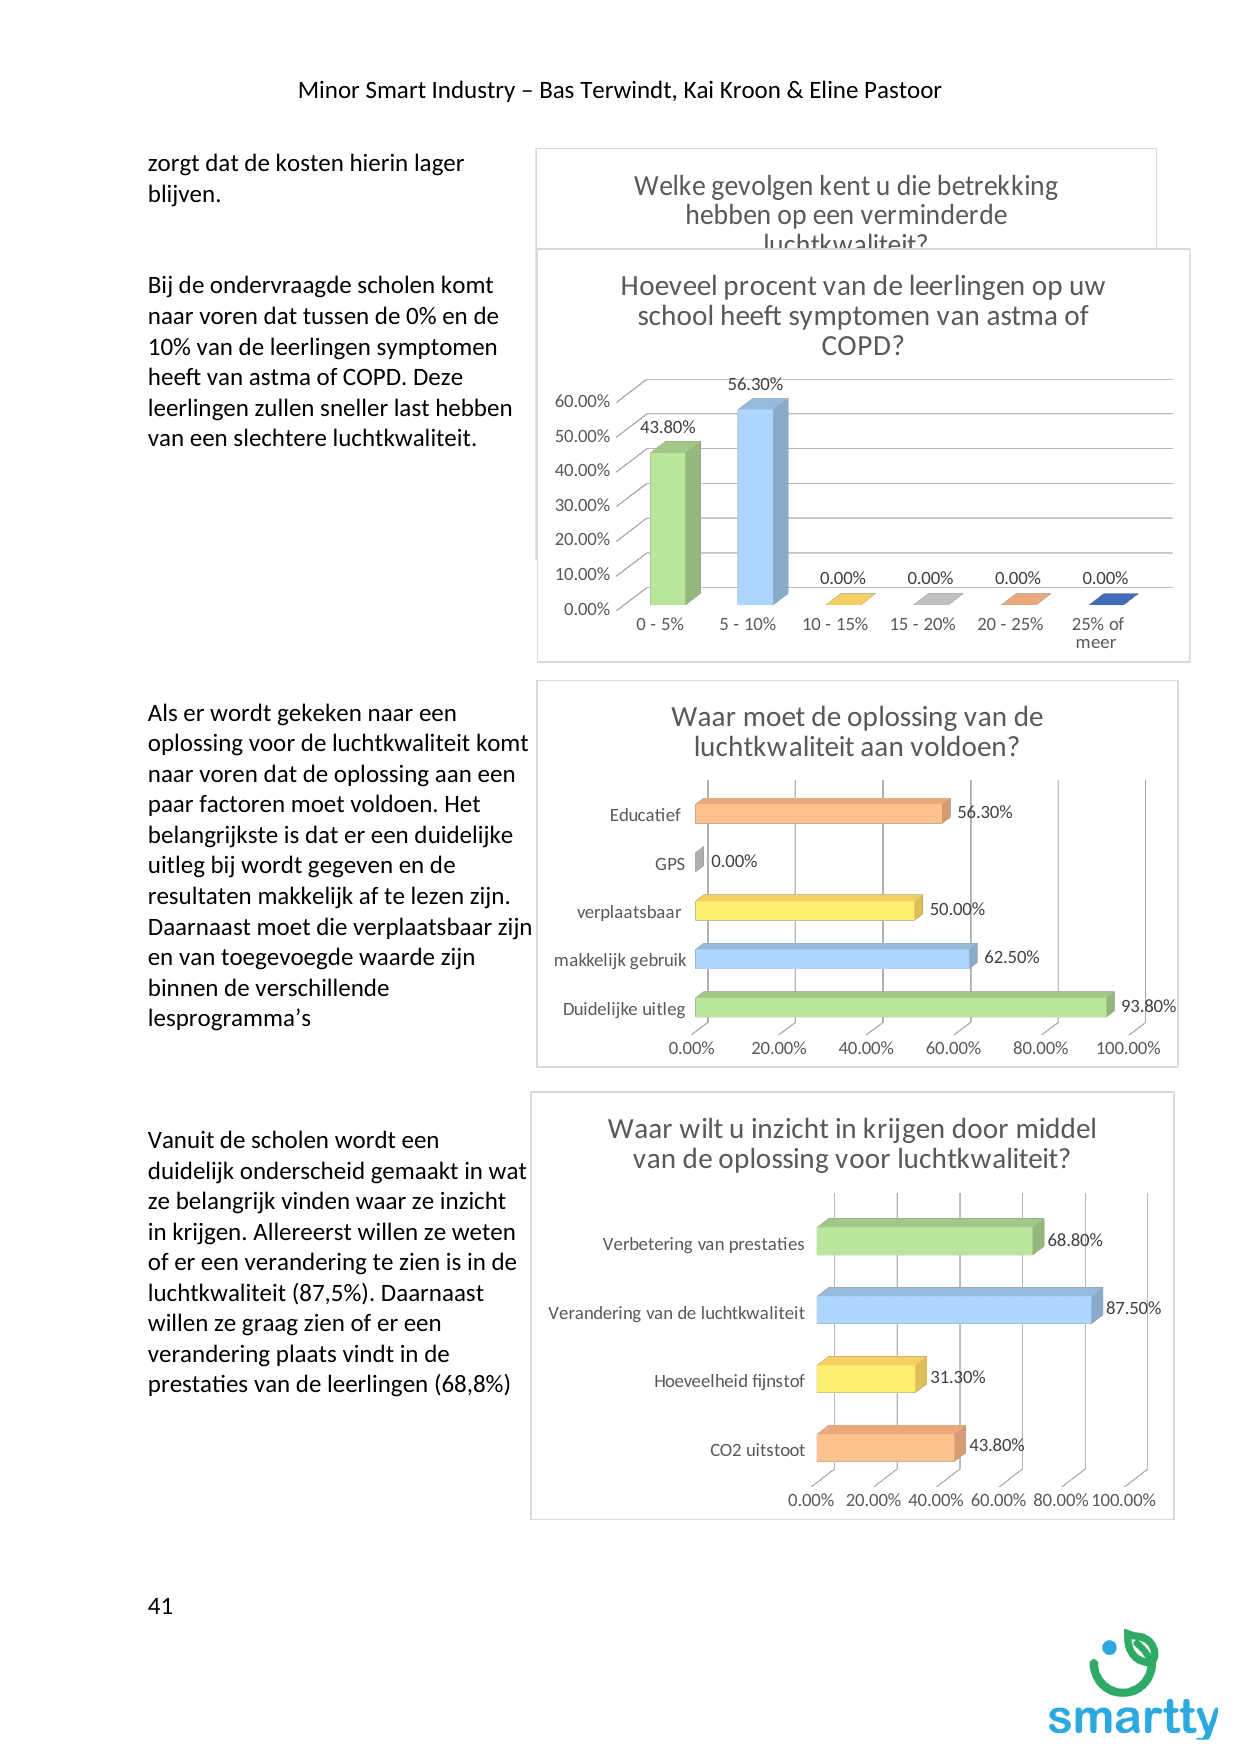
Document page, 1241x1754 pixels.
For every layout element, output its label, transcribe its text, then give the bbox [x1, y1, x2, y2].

picture [1047, 1628, 1218, 1740]
text Vanuit de scholen wordt een duidelijk onderscheid gemaakt in wat ze belangrijk vinden waar ze inzicht in krijgen. Allereerst willen ze weten of er een verandering te zien is in de luchtkwaliteit (87,5%). Daarnaast willen ze graag zien of er een verandering plaats vindt in de prestaties van de leerlingen (68,8%) [148, 1124, 530, 1399]
text Als er wordt gekeken naar een oplossing voor de luchtkwaliteit komt naar voren dat de oplossing aan een paar factoren moet voldoen. Het belangrijkste is dat er een duidelijke uitleg bij wordt gegeven en de resultaten makkelijk af te lezen zijn. Daarnaast moet die verplaatsbaar zijn en van toegevoegde waarde zijn binnen de verschillende lesprogramma’s [148, 697, 536, 1033]
text Bij de ondervraagde scholen komt naar voren dat tussen de 0% en de 10% van de leerlingen symptomen heeft van astma of COPD. Deze leerlingen zullen sneller last hebben van een slechtere luchtkwaliteit. [148, 270, 535, 453]
